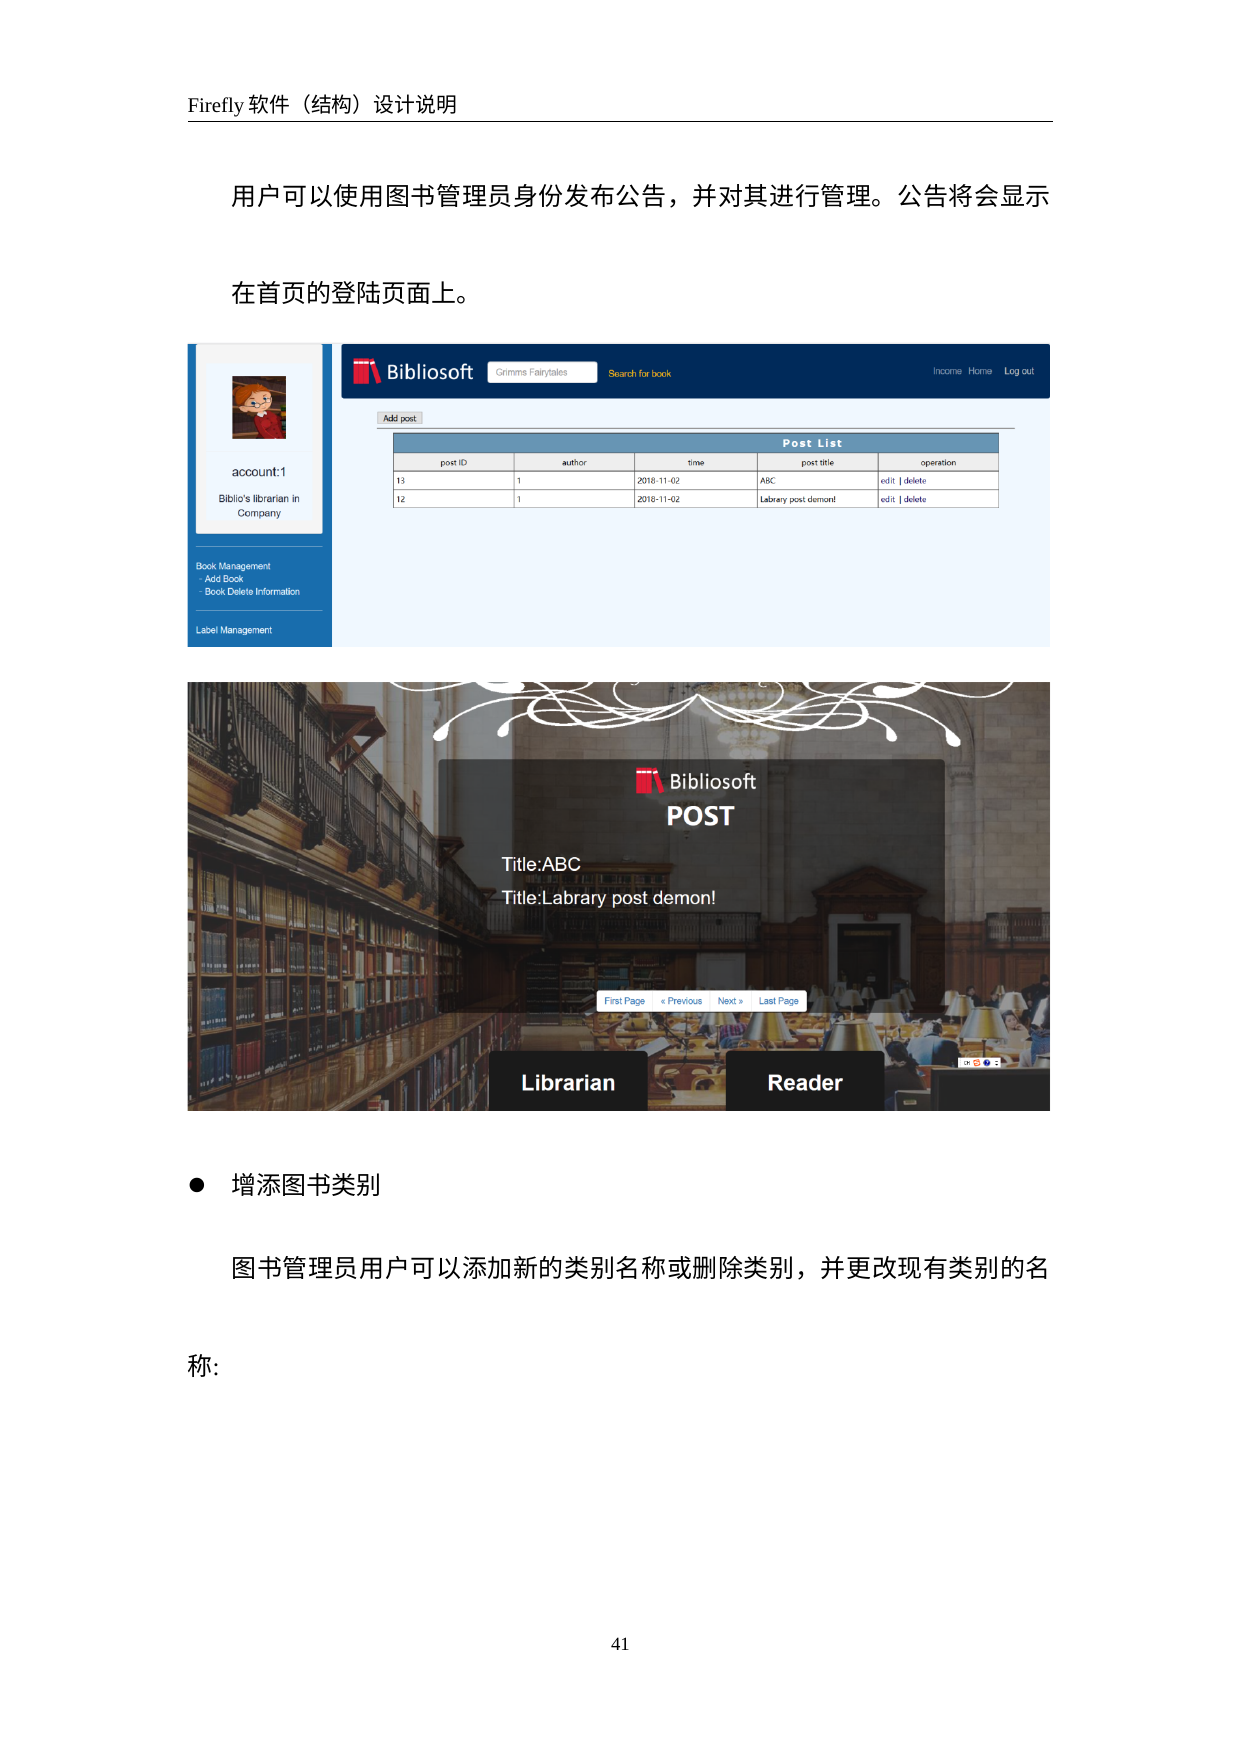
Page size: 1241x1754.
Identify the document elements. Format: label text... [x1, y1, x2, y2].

list 增添图书类别 [187, 1151, 1053, 1216]
picture [187, 682, 1051, 1111]
text 图书管理员用户可以添加新的类别名称或删除类别，并更改现有类别的名称: [187, 1234, 1053, 1397]
picture [187, 342, 1050, 647]
text 用户可以使用图书管理员身份发布公告，并对其进行管理。公告将会显示在首页的登陆页面上。 [231, 162, 1053, 324]
